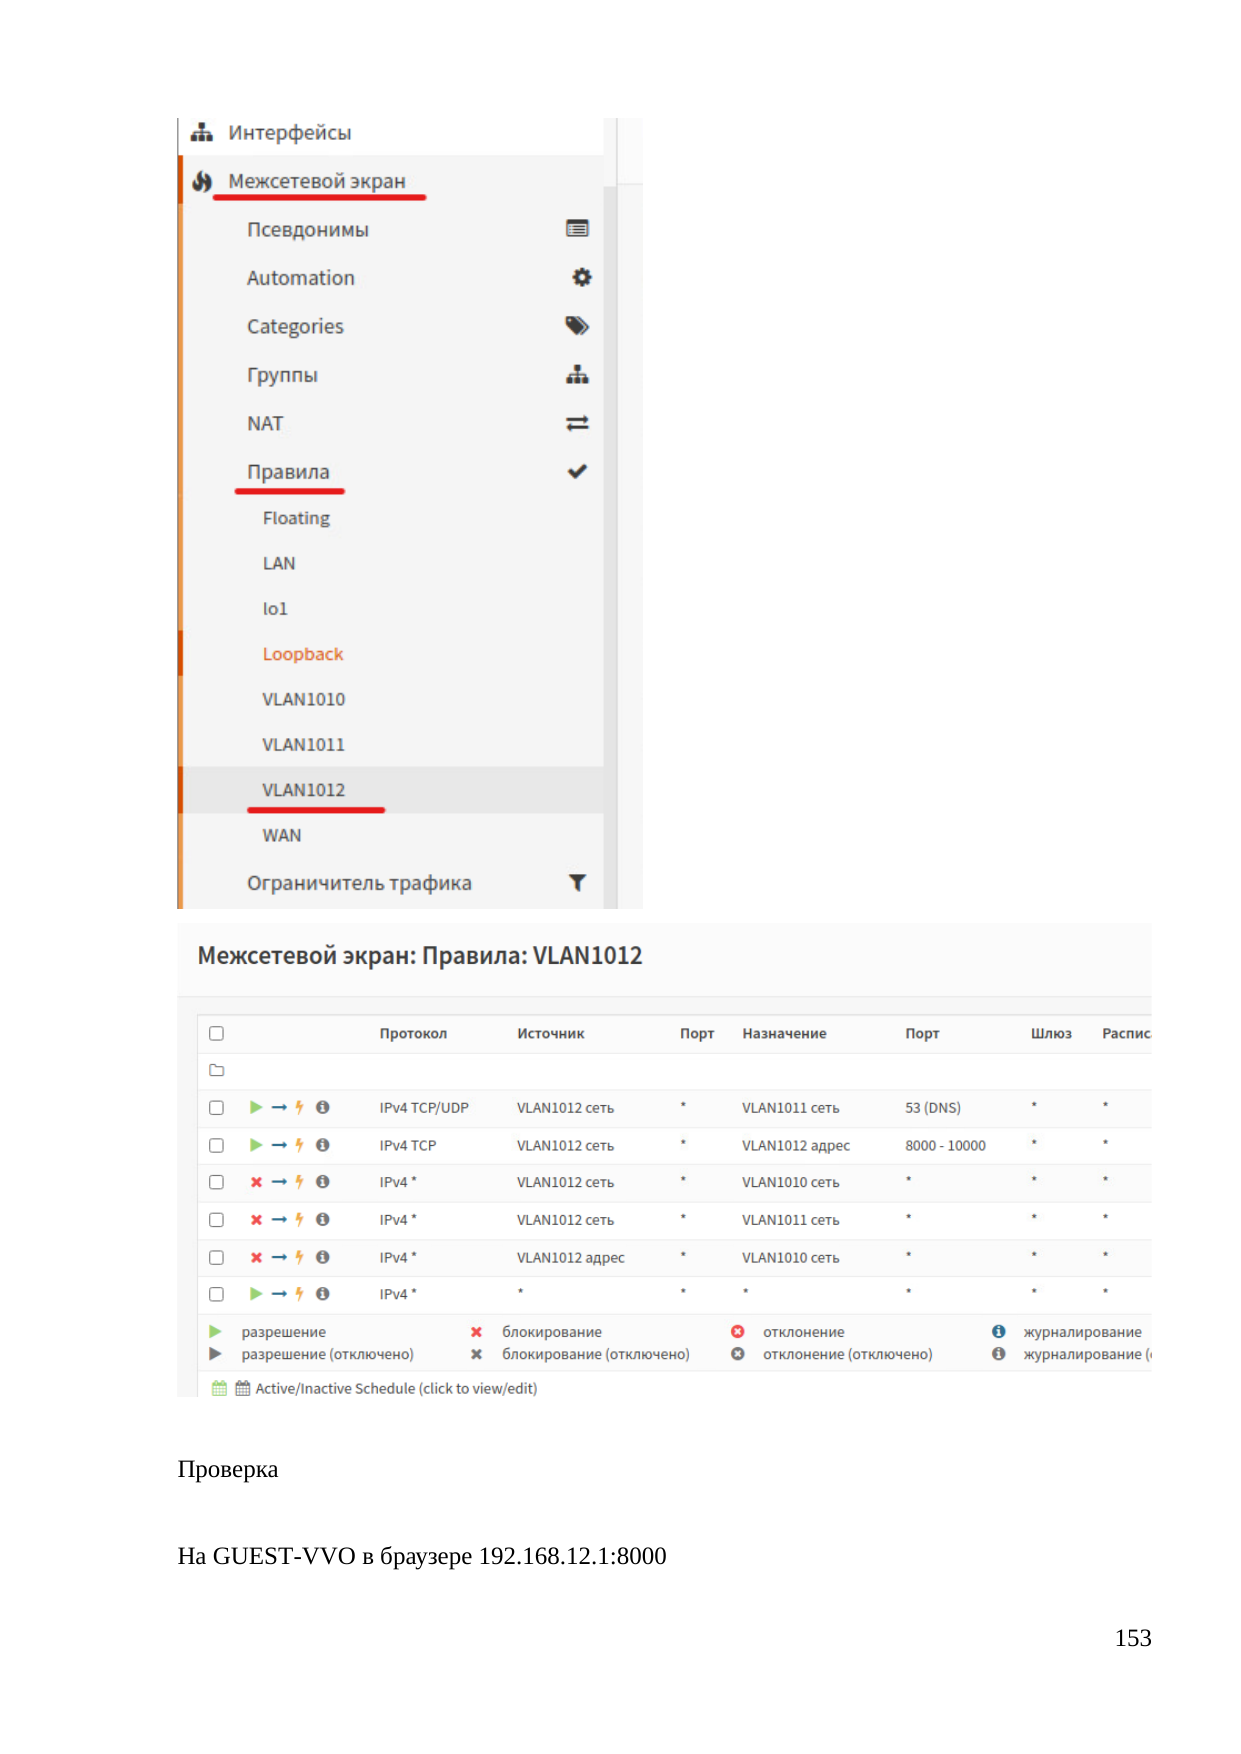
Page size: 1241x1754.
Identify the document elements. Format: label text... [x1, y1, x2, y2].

text На GUEST-VVO в браузере 192.168.12.1:8000 [177, 1541, 1152, 1569]
picture [177, 923, 1152, 1397]
text Проверка [177, 1454, 1152, 1483]
picture [177, 118, 643, 909]
